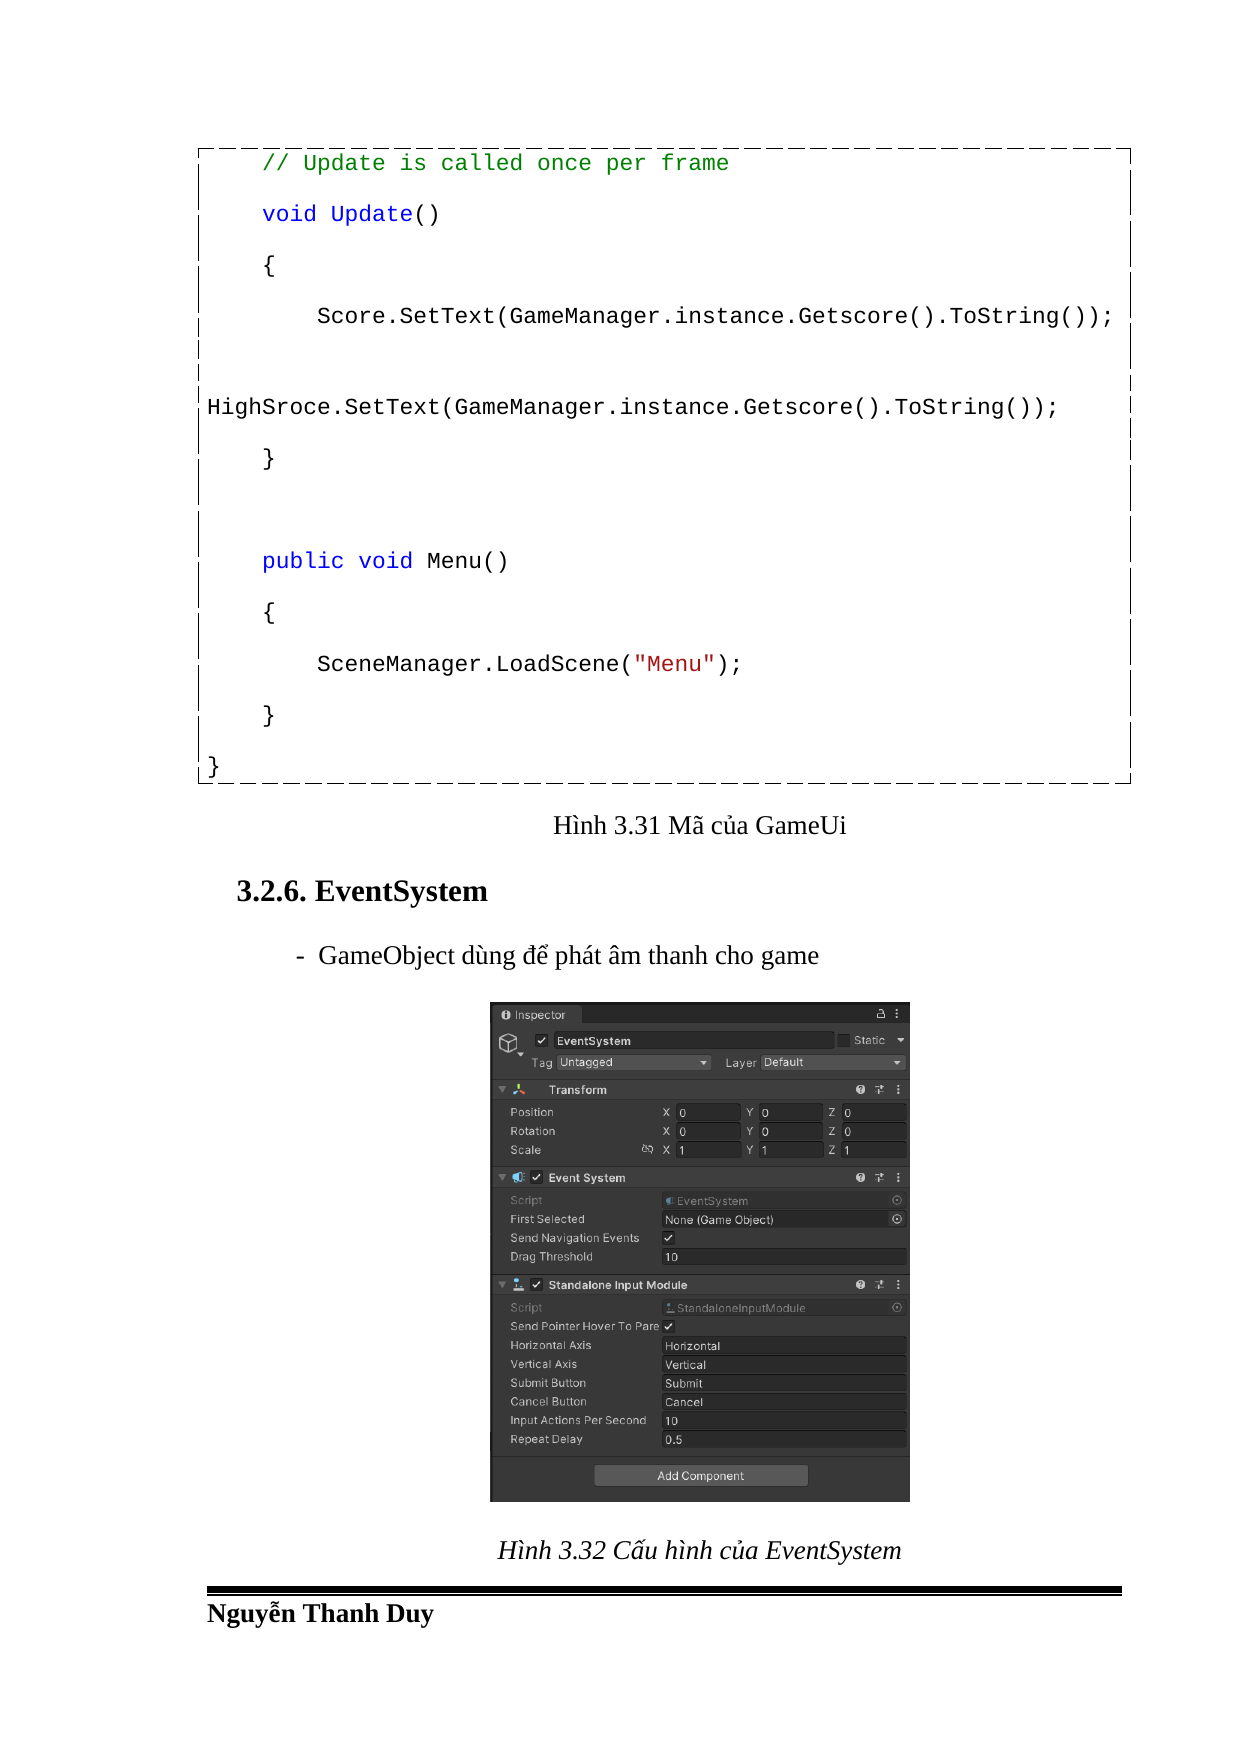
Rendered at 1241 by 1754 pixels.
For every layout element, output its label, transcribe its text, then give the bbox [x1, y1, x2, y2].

text } [197, 443, 1131, 472]
text } [197, 700, 1131, 729]
text - GameObject dùng để phát âm thanh cho game [207, 939, 1122, 970]
text SceneManager.LoadScene("Menu"); [197, 649, 1131, 678]
text public void Menu() [197, 546, 1131, 575]
text Score.SetText(GameManager.instance.Getscore().ToString()); [197, 302, 1131, 331]
text HighSroce.SetText(GameManager.instance.Getscore().ToString()); [197, 353, 1131, 421]
text void Update() [197, 199, 1131, 228]
picture [490, 1002, 910, 1502]
text { [197, 250, 1131, 279]
text // Update is called once per frame [197, 148, 1131, 177]
subtitle EventSystem [222, 872, 1122, 908]
text { [197, 597, 1131, 626]
text } [197, 751, 1131, 784]
